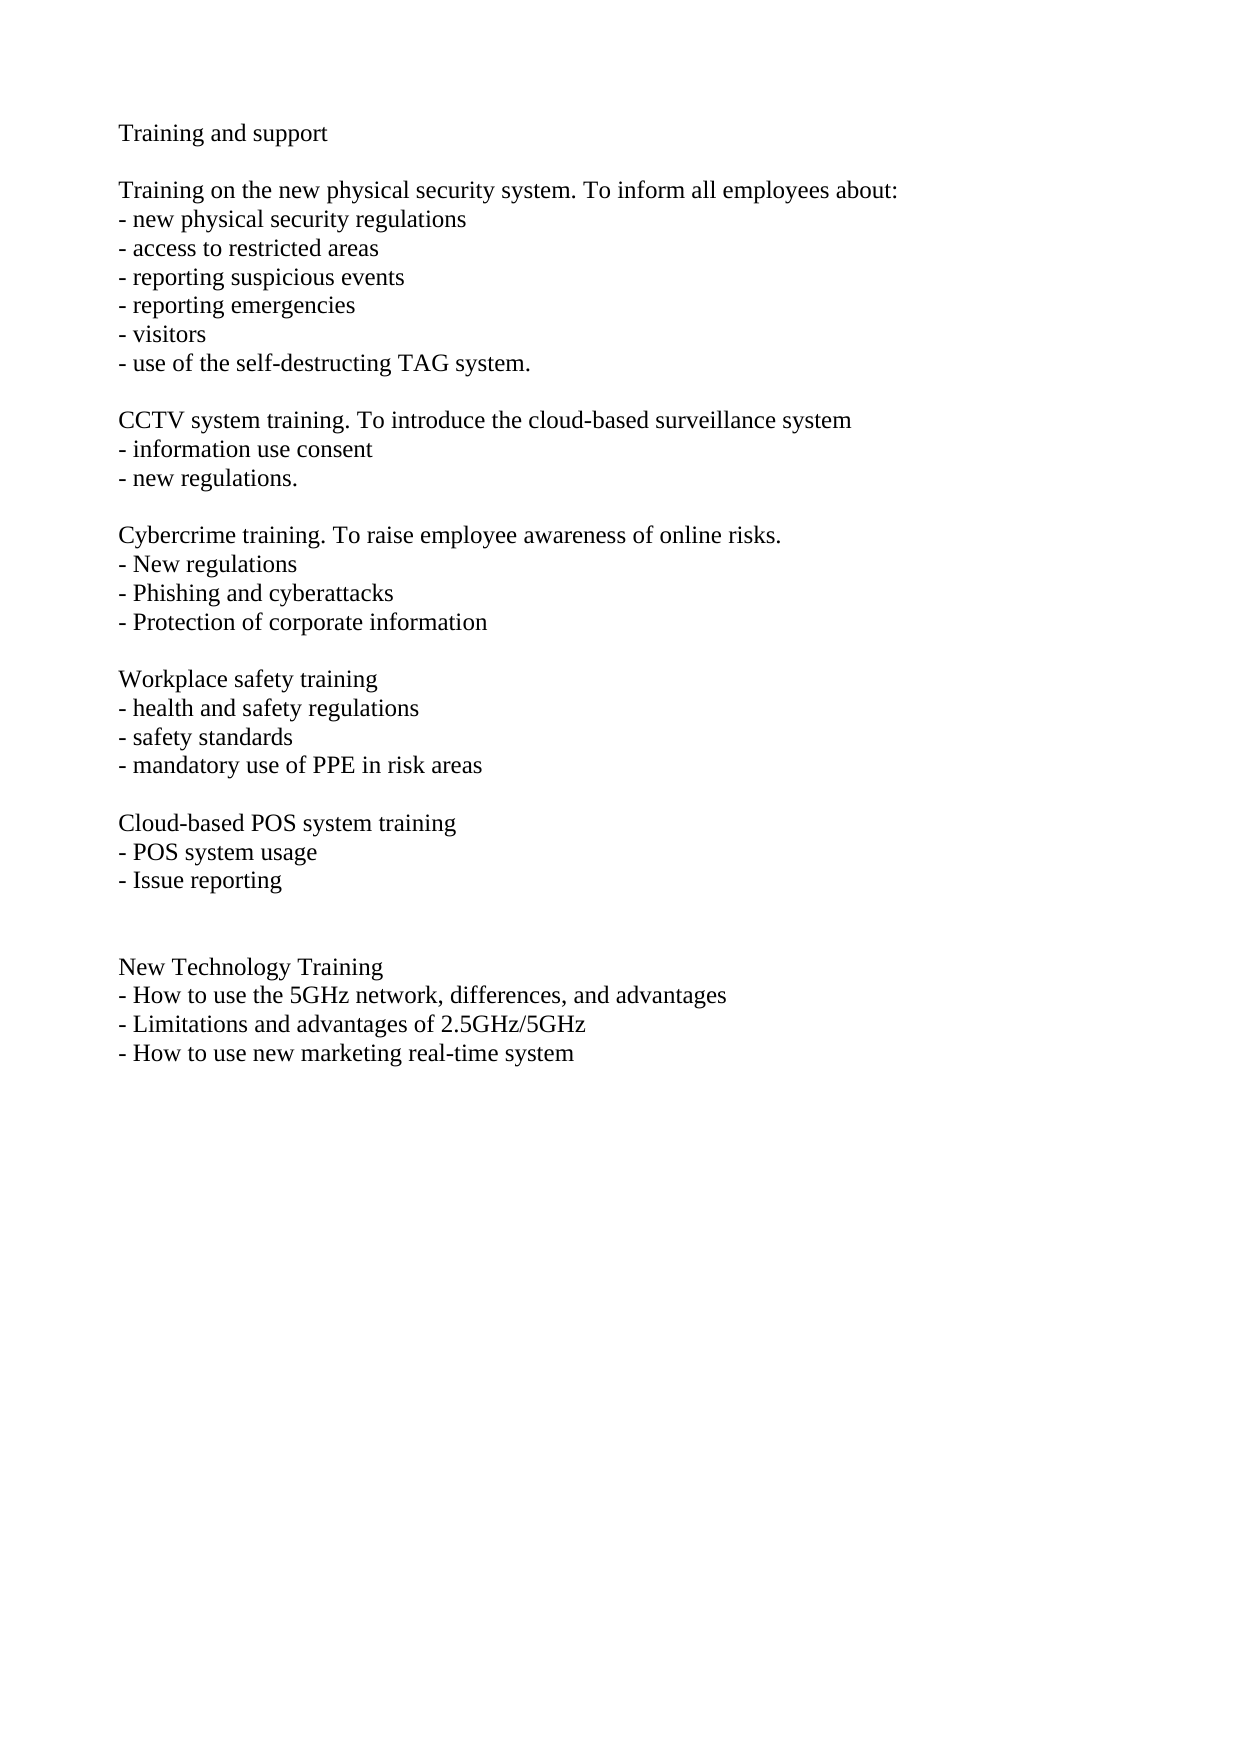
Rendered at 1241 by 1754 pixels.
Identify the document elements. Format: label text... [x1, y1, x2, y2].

text - Issue reporting [118, 866, 1122, 894]
text - reporting emergencies [118, 291, 1122, 319]
text - New regulations [118, 549, 1122, 578]
text - information use consent [118, 434, 1122, 463]
text - new regulations. [118, 463, 1122, 492]
text CCTV system training. To introduce the cloud-based surveillance system [118, 406, 1122, 434]
text - reporting suspicious events [118, 262, 1122, 291]
text - use of the self-destructing TAG system. [118, 348, 1122, 377]
text - Limitations and advantages of 2.5GHz/5GHz [118, 1009, 1122, 1038]
text Training on the new physical security system. To inform all employees about: [118, 176, 1122, 204]
text Cybercrime training. To raise employee awareness of online risks. [118, 521, 1122, 549]
text Cloud-based POS system training [118, 808, 1122, 837]
text Workplace safety training [118, 664, 1122, 693]
text New Technology Training [118, 952, 1122, 981]
text - visitors [118, 319, 1122, 348]
text - new physical security regulations [118, 204, 1122, 233]
text - access to restricted areas [118, 233, 1122, 262]
text - health and safety regulations [118, 693, 1122, 722]
text - safety standards [118, 722, 1122, 751]
text - How to use the 5GHz network, differences, and advantages [118, 981, 1122, 1009]
text Training and support [118, 118, 1122, 147]
text - Protection of corporate information [118, 607, 1122, 636]
text - mandatory use of PPE in risk areas [118, 751, 1122, 779]
text - POS system usage [118, 837, 1122, 866]
text - Phishing and cyberattacks [118, 578, 1122, 607]
text - How to use new marketing real-time system [118, 1038, 1122, 1067]
